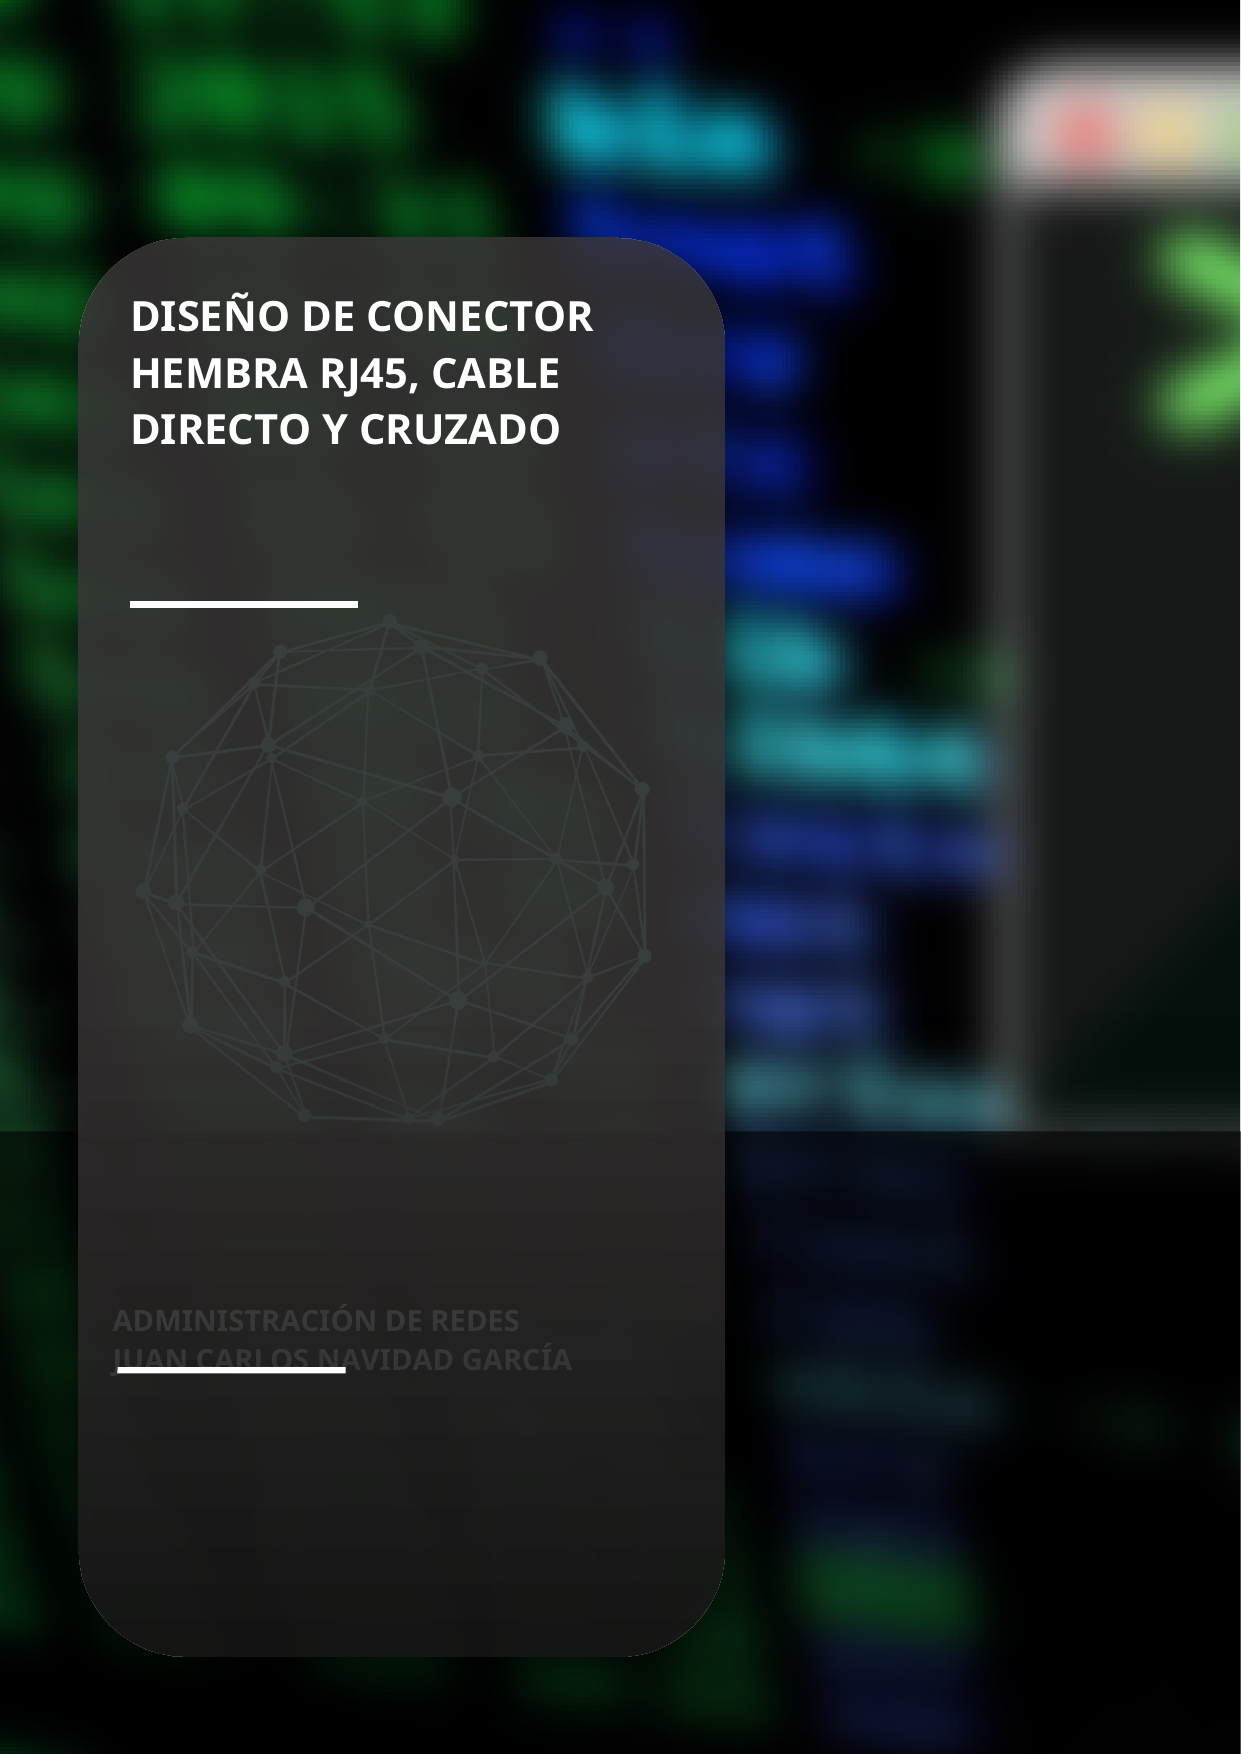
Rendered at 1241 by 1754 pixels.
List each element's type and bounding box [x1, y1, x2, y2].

table_header [98, 115, 679, 238]
picture [0, 0, 1241, 1754]
